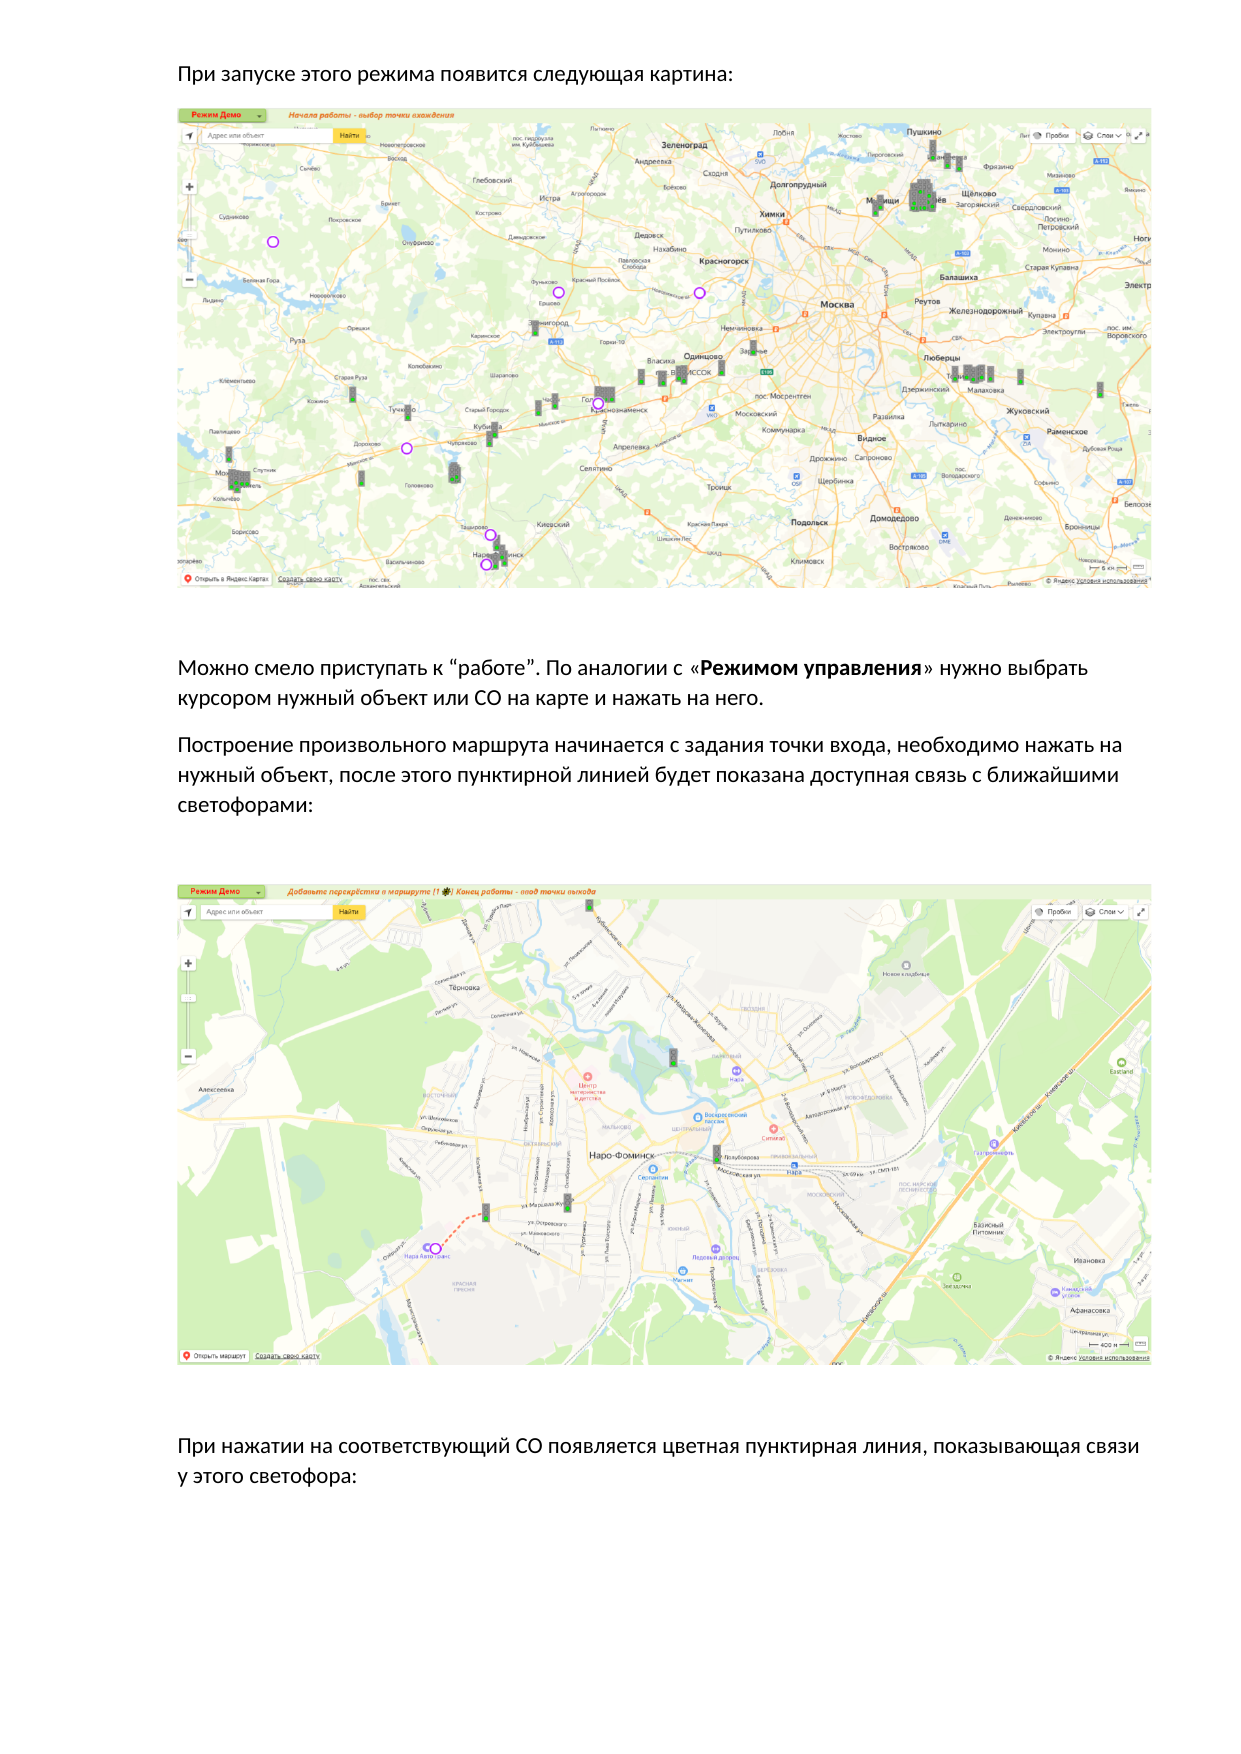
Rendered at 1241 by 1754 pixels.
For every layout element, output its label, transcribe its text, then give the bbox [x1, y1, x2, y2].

picture [177, 884, 1152, 1365]
text Построение произвольного маршрута начинается с задания точки входа, необходимо нажать на нужный объект, после этого пунктирной линией будет показана доступная связь с ближайшими светофорами: [177, 730, 1152, 819]
picture [177, 106, 1152, 588]
text Можно смело приступать к “работе”. По аналогии с «Режимом управления» нужно выбрать курсором нужный объект или СО на карте и нажать на него. [177, 653, 1152, 711]
text При нажатии на соответствующий СО появляется цветная пунктирная линия, показывающая связи у этого светофора: [177, 1431, 1152, 1489]
text При запуске этого режима появится следующая картина: [177, 59, 1152, 87]
